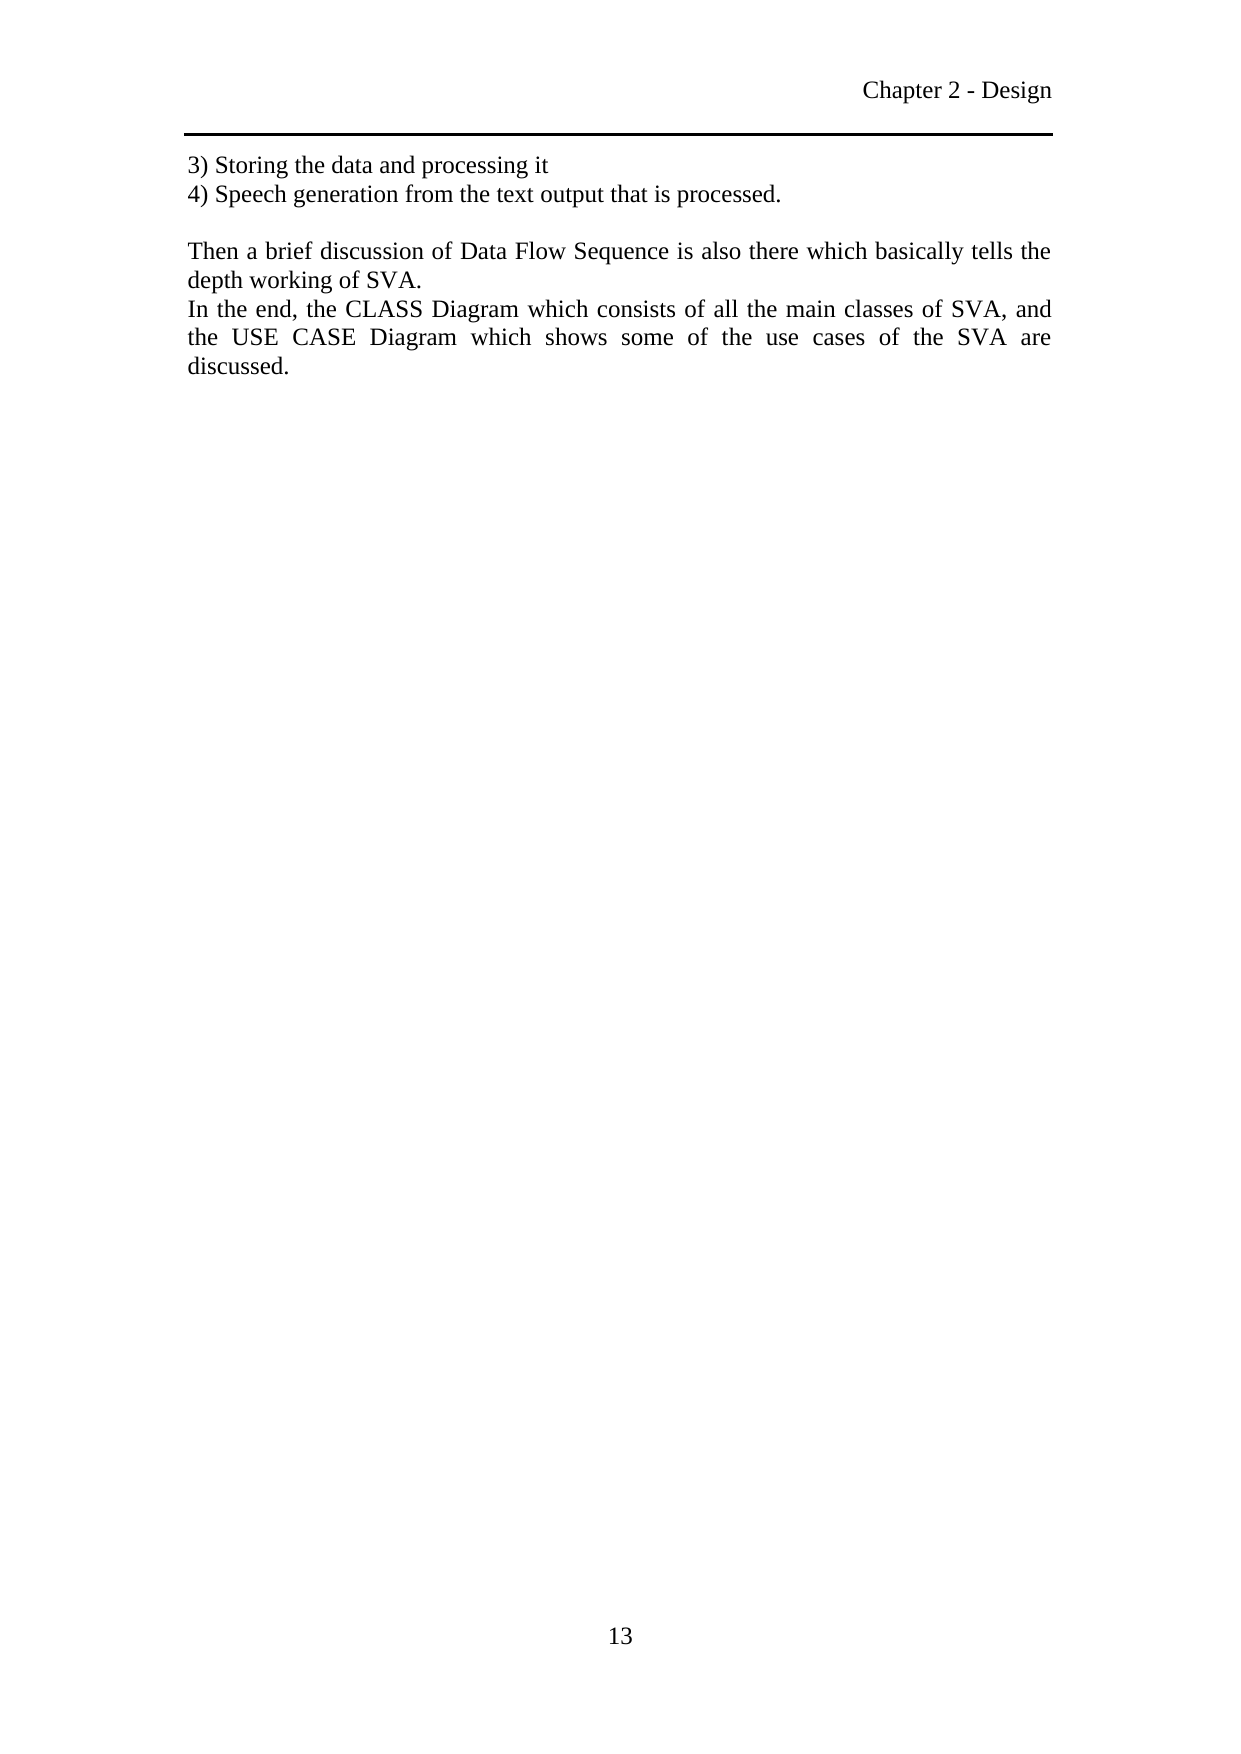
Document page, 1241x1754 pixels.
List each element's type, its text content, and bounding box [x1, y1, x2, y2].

text In the end, the CLASS Diagram which consists of all the main classes of SVA, and the USE CASE Diagram which shows some of the use cases of the SVA are discussed. [187, 294, 1053, 380]
text 4) Speech generation from the text output that is processed. [187, 179, 1053, 207]
text Then a brief discussion of Data Flow Sequence is also there which basically tells the depth working of SVA. [187, 236, 1053, 294]
text 3) Storing the data and processing it [187, 150, 1053, 179]
